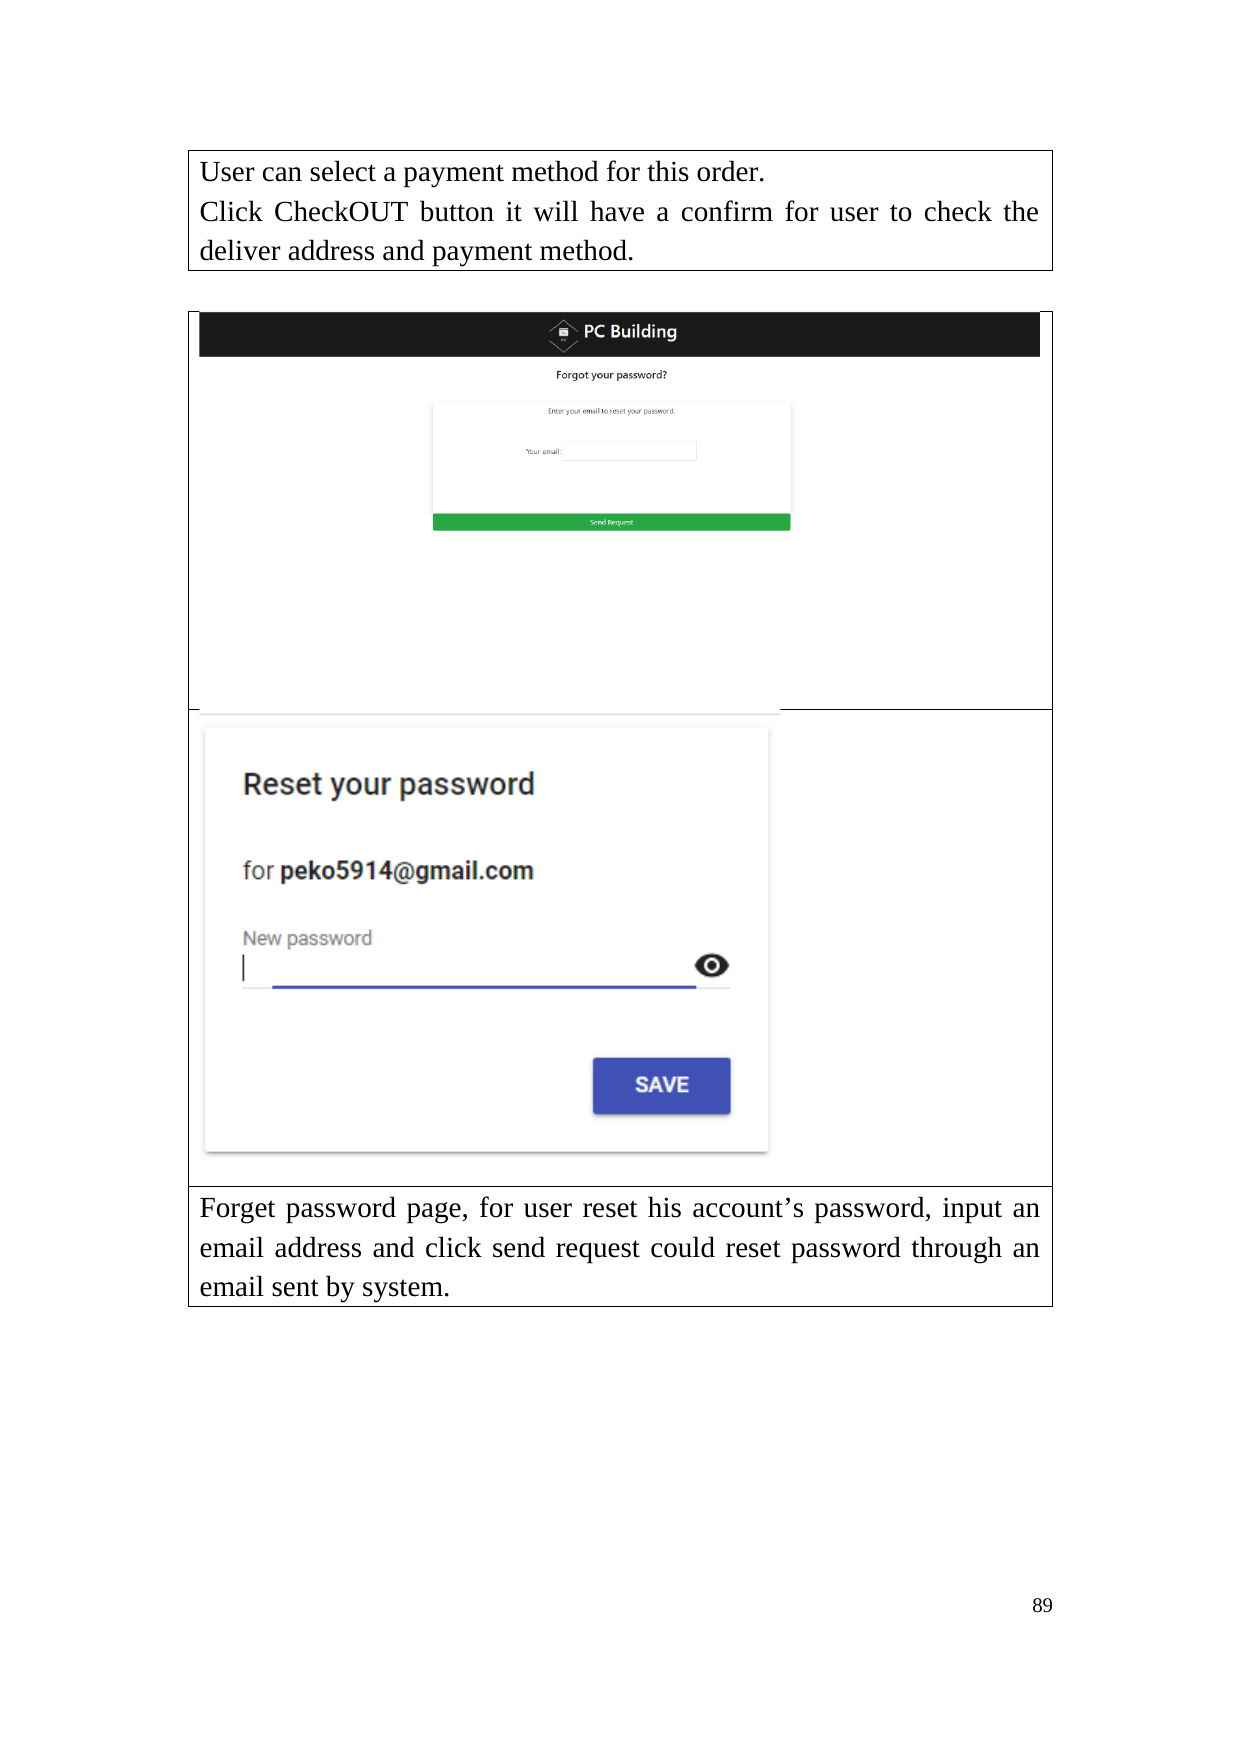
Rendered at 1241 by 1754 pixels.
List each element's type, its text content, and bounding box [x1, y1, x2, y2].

picture [199, 311, 1040, 675]
table_cell Forget password page, for user reset his account’s password, input an email address and click send request could reset password through an email sent by system. [189, 1187, 1052, 1306]
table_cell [189, 151, 1052, 270]
picture [199, 709, 781, 1177]
table_cell [189, 710, 1052, 1186]
table_header [189, 312, 1052, 709]
